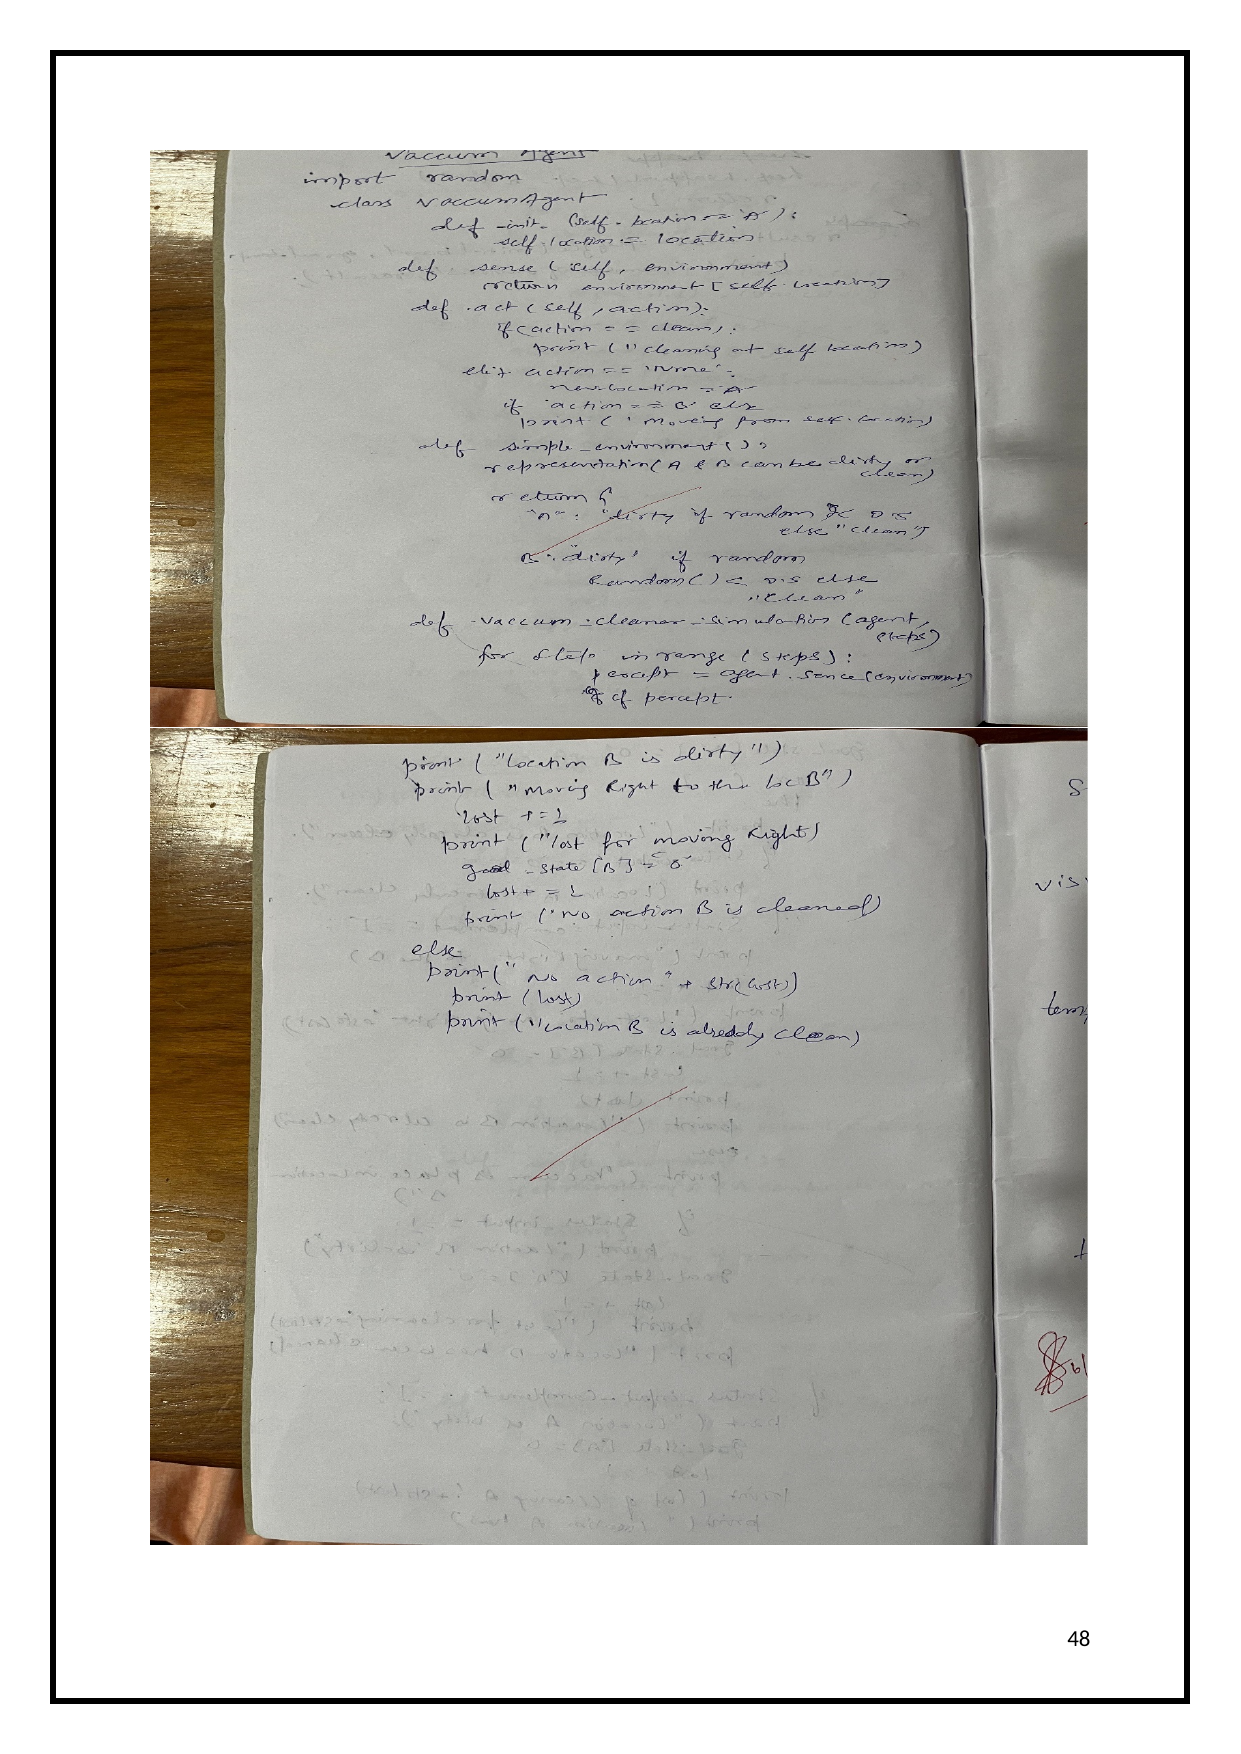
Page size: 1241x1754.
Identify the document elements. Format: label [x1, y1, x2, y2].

picture [150, 150, 1088, 727]
picture [150, 728, 1088, 1545]
